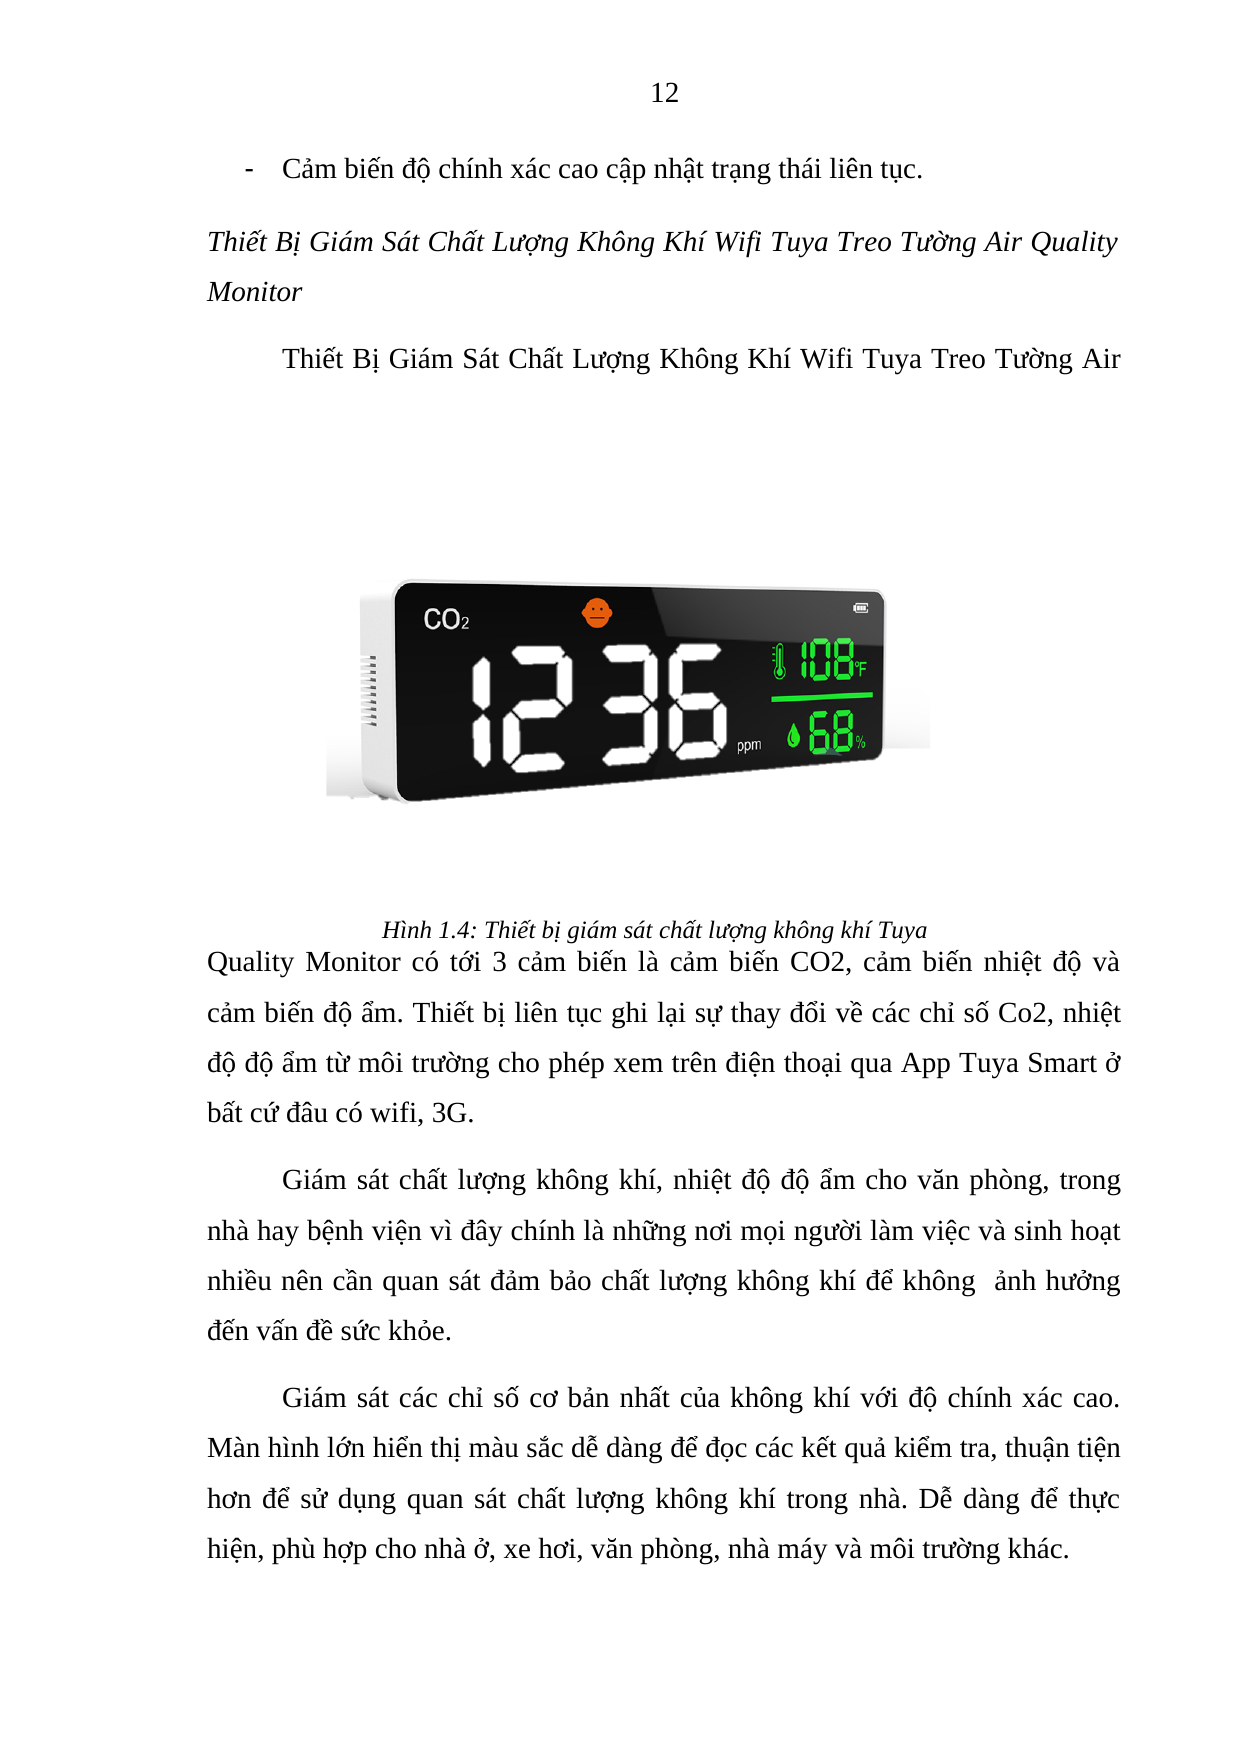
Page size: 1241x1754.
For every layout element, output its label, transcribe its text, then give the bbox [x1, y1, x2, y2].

list Cảm biến độ chính xác cao cập nhật trạng thái liên tục. [244, 148, 1122, 187]
text Thiết Bị Giám Sát Chất Lượng Không Khí Wifi Tuya Treo Tường Air Quality Monitor [207, 224, 1122, 308]
picture [326, 414, 931, 906]
text Giám sát các chỉ số cơ bản nhất của không khí với độ chính xác cao. Màn hình lớn hiển thị màu sắc dễ dàng để đọc các kết quả kiểm tra, thuận tiện hơn để sử dụng quan sát chất lượng không khí trong nhà. Dễ dàng để thực hiện, phù hợp cho nhà ở, xe hơi, văn phòng, nhà máy và môi trường khác. [207, 1380, 1122, 1565]
text Giám sát chất lượng không khí, nhiệt độ độ ẩm cho văn phòng, trong nhà hay bệnh viện vì đây chính là những nơi mọi người làm việc và sinh hoạt nhiều nên cần quan sát đảm bảo chất lượng không khí để không ảnh hưởng đến vấn đề sức khỏe. [207, 1162, 1122, 1347]
